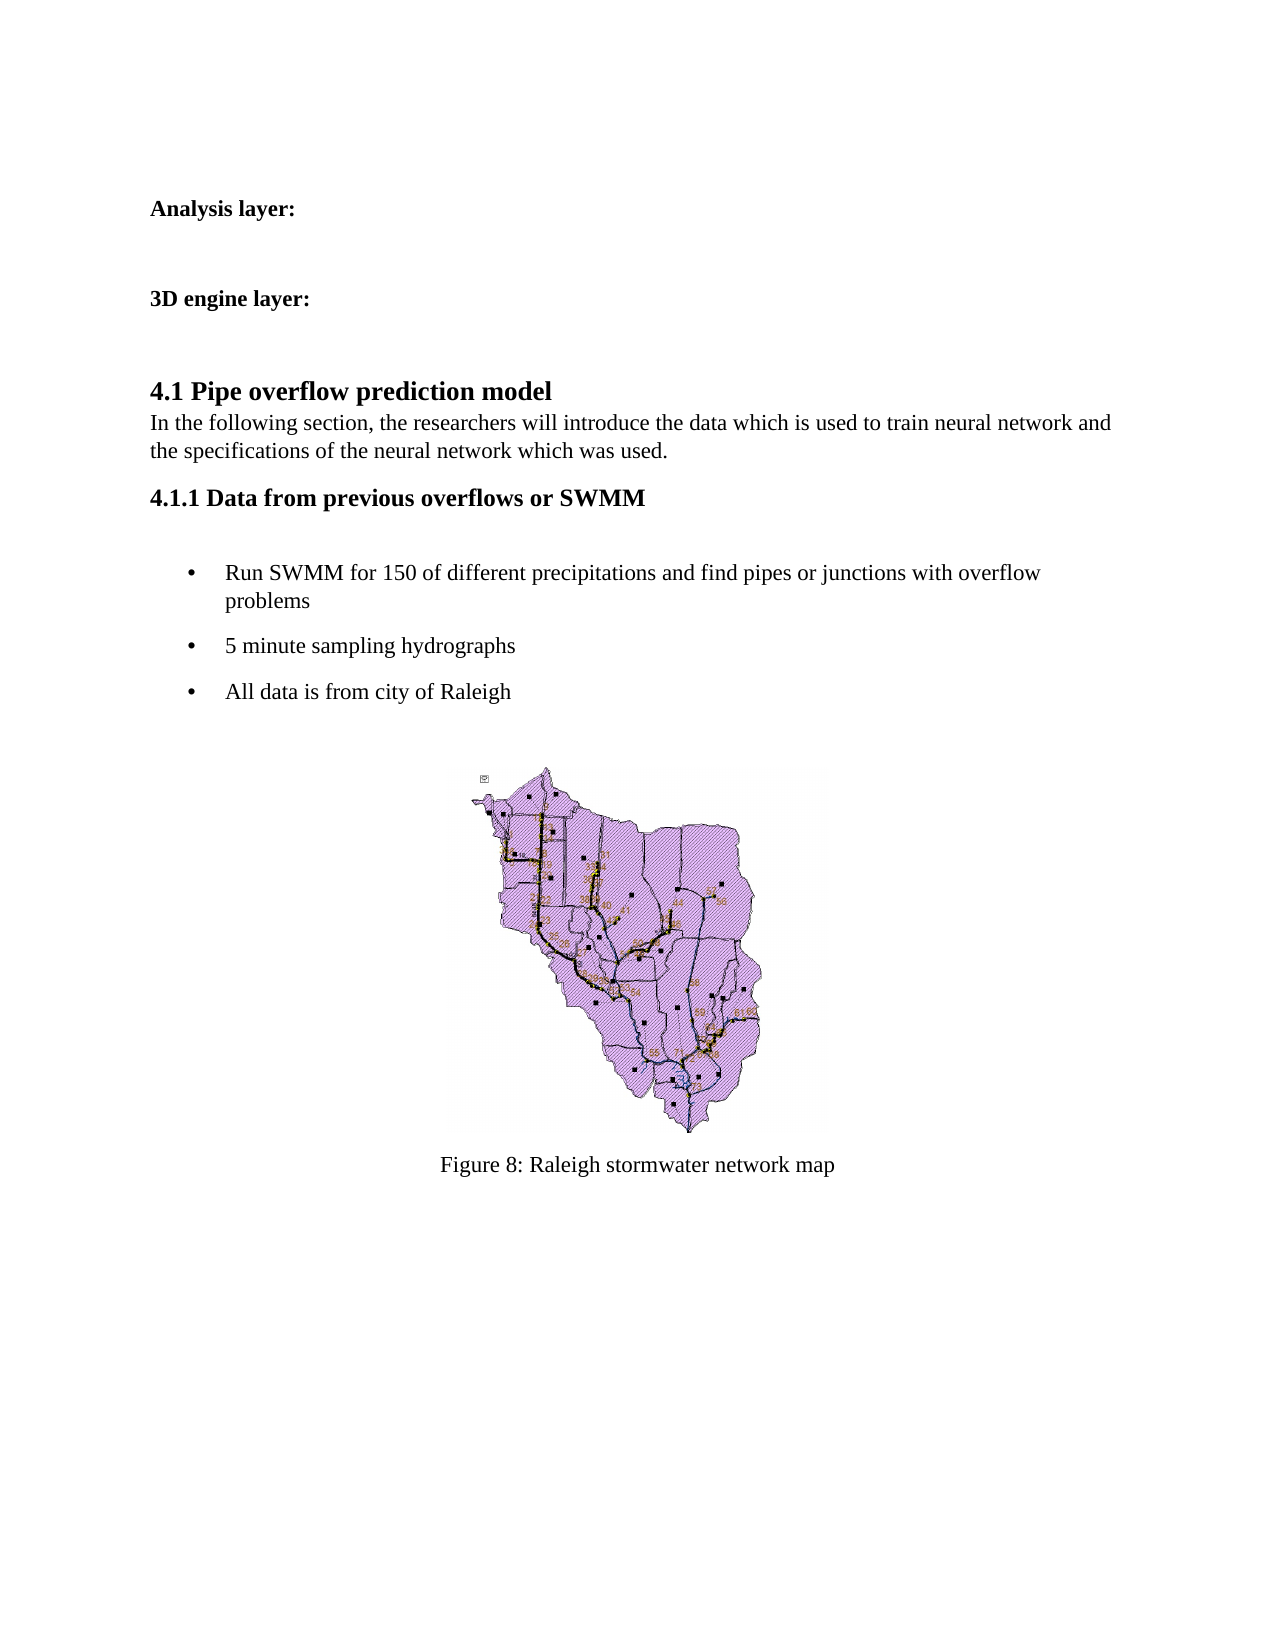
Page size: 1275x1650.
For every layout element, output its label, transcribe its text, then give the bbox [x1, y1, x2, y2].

list All data is from city of Raleigh [187, 678, 1125, 704]
subtitle 4.1 Pipe overflow prediction model [150, 376, 1125, 407]
list 5 minute sampling hydrographs [187, 632, 1125, 659]
list Run SWMM for 150 of different precipitations and find pipes or junctions with overflow problems [187, 559, 1125, 614]
text In the following section, the researchers will introduce the data which is used to train neural network and the specifications of the neural network which was used. [150, 409, 1125, 464]
subtitle 4.1.1 Data from previous overflows or SWMM [150, 483, 1125, 511]
text Figure 8: Raleigh stormwater network map [150, 1151, 1125, 1177]
text 3D engine layer: [150, 285, 1125, 312]
picture [446, 767, 829, 1133]
text Analysis layer: [150, 195, 1125, 221]
